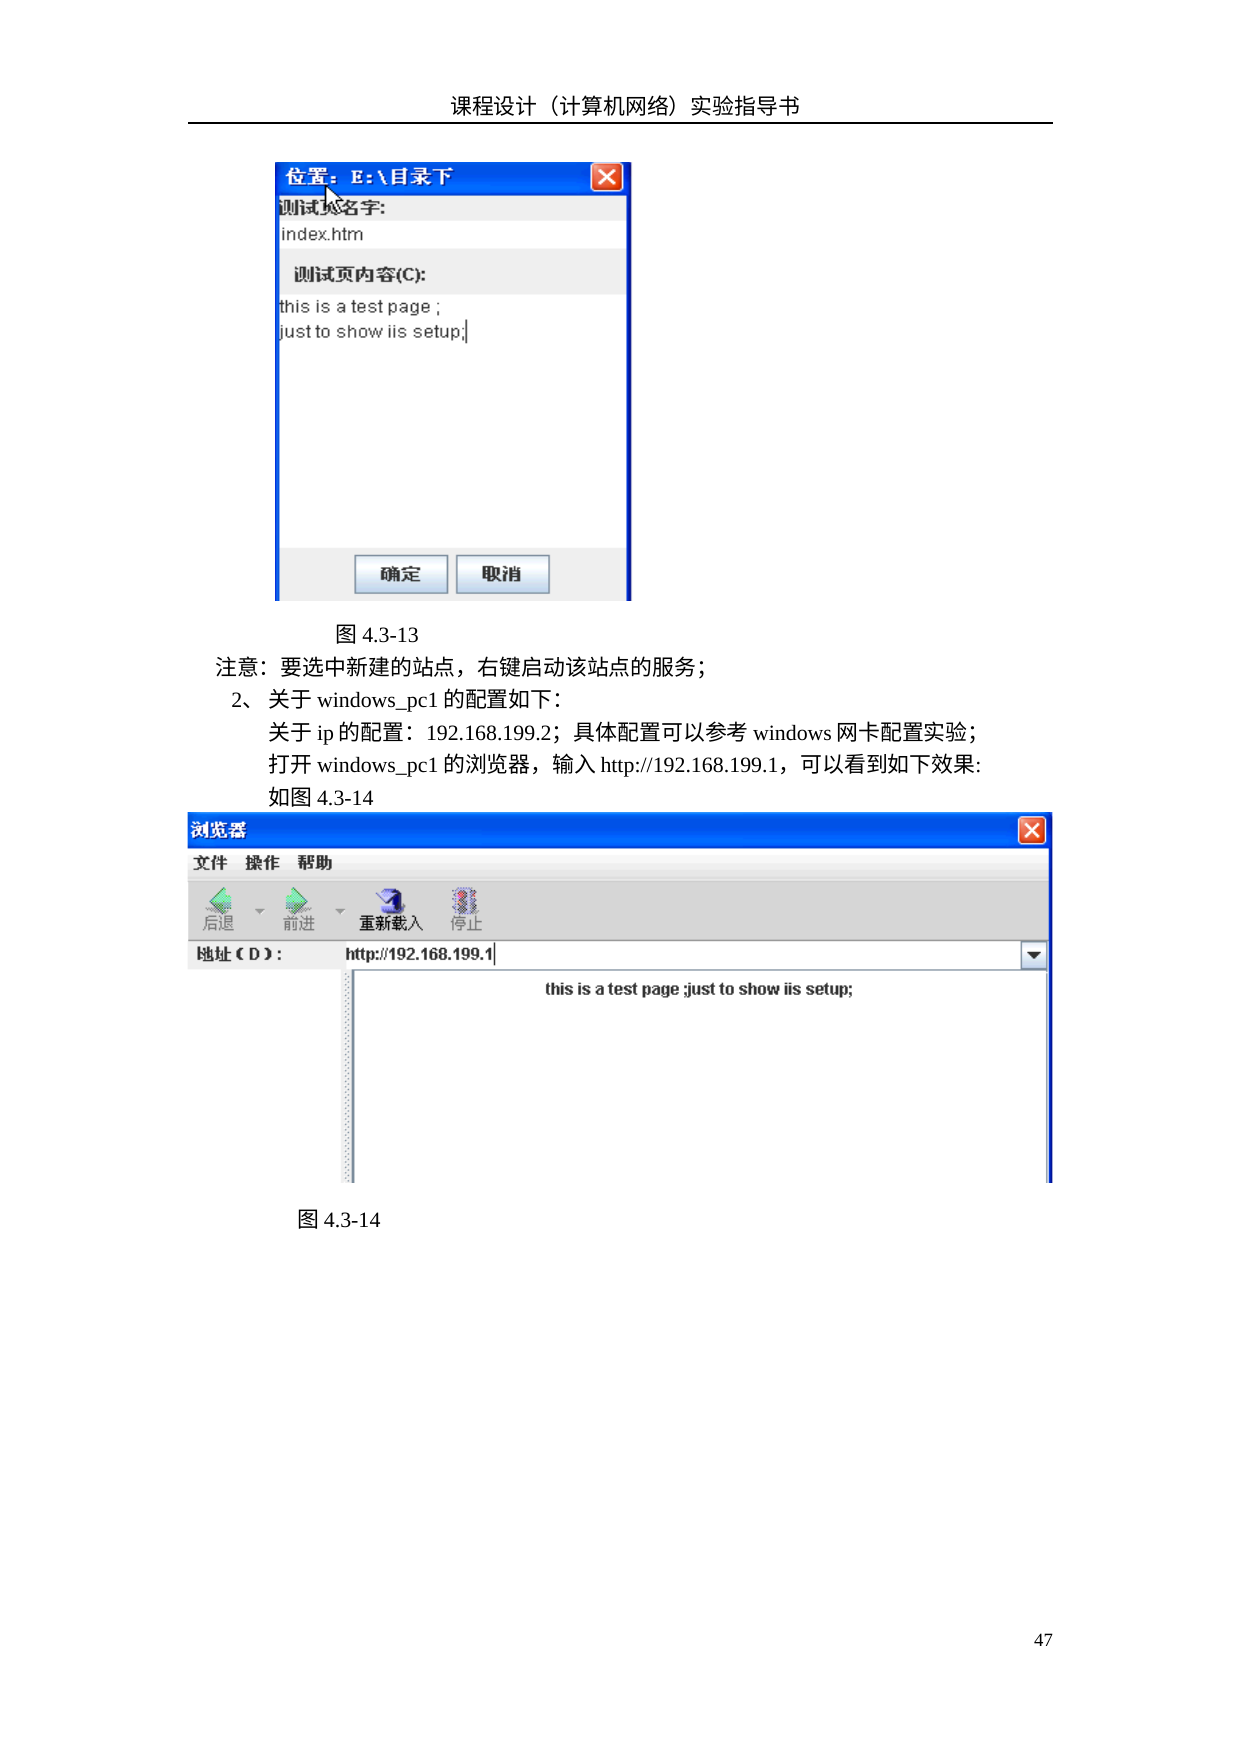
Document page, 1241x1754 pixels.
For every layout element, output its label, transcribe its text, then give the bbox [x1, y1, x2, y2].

text 图 4.3-14 [187, 1202, 1053, 1234]
list 关于windows_pc1的配置如下： [231, 682, 1053, 714]
text 关于ip的配置：192.168.199.2；具体配置可以参考windows网卡配置实验； [269, 714, 1053, 747]
picture [187, 812, 1053, 1183]
text 图 4.3-13 [275, 617, 1053, 649]
text 打开windows_pc1的浏览器，输入http://192.168.199.1，可以看到如下效果: [269, 747, 1053, 779]
picture [275, 162, 633, 601]
text 如图4.3-14 [269, 779, 1053, 812]
text 注意：要选中新建的站点，右键启动该站点的服务； [187, 649, 1053, 682]
